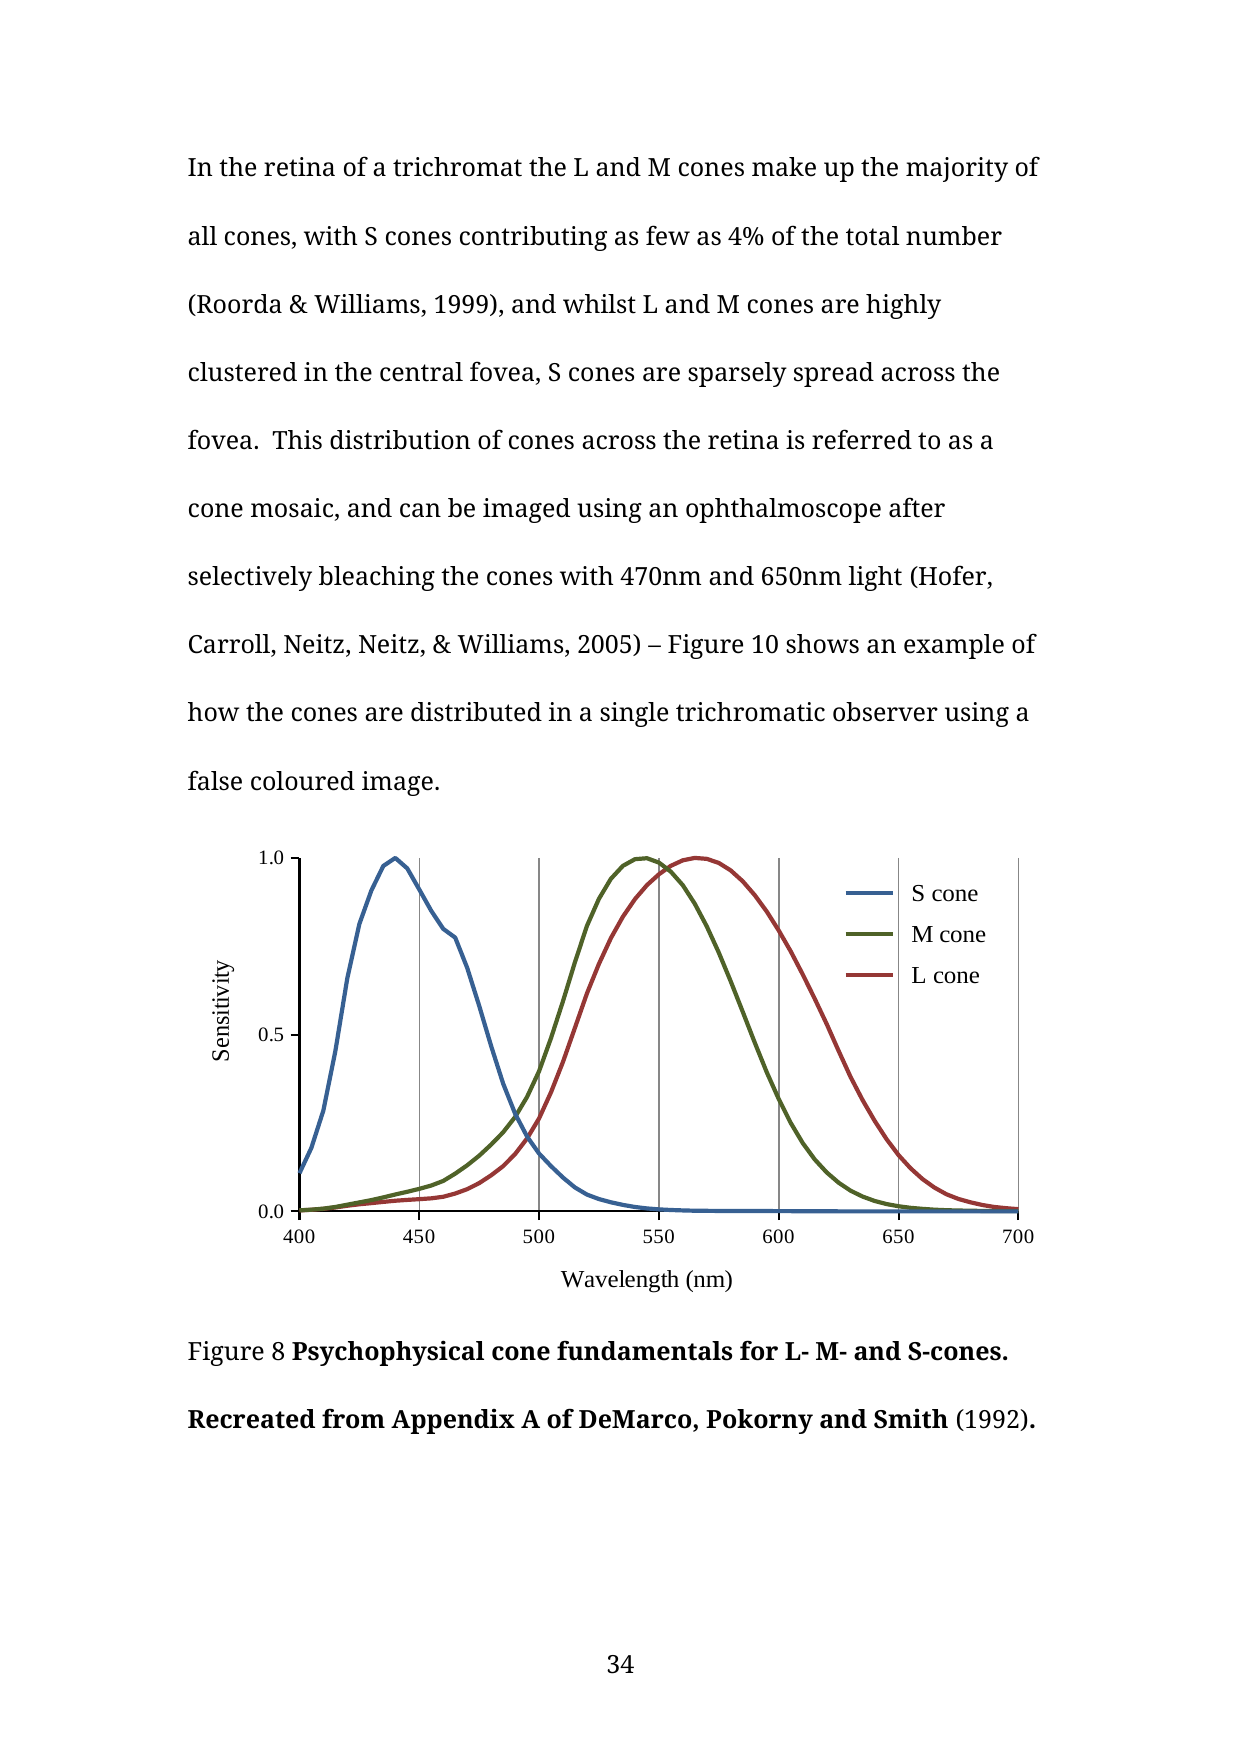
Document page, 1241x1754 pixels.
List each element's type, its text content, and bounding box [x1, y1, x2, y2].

text Figure 8 Psychophysical cone fundamentals for L- M- and S-cones. Recreated from Appendix A of DeMarco, Pokorny and Smith (1992). [187, 1334, 1053, 1436]
text In the retina of a trichromat the L and M cones make up the majority of all cones, with S cones contributing as few as 4% of the total number (Roorda & Williams, 1999), and whilst L and M cones are highly clustered in the central fovea, S cones are sparsely spread across the fovea. This distribution of cones across the retina is referred to as a cone mosaic, and can be imaged using an ophthalmoscope after selectively bleaching the cones with 470nm and 650nm light (Hofer, Carroll, Neitz, Neitz, & Williams, 2005) – Figure 10 shows an example of how the cones are distributed in a single trichromatic observer using a false coloured image. [187, 150, 1053, 797]
